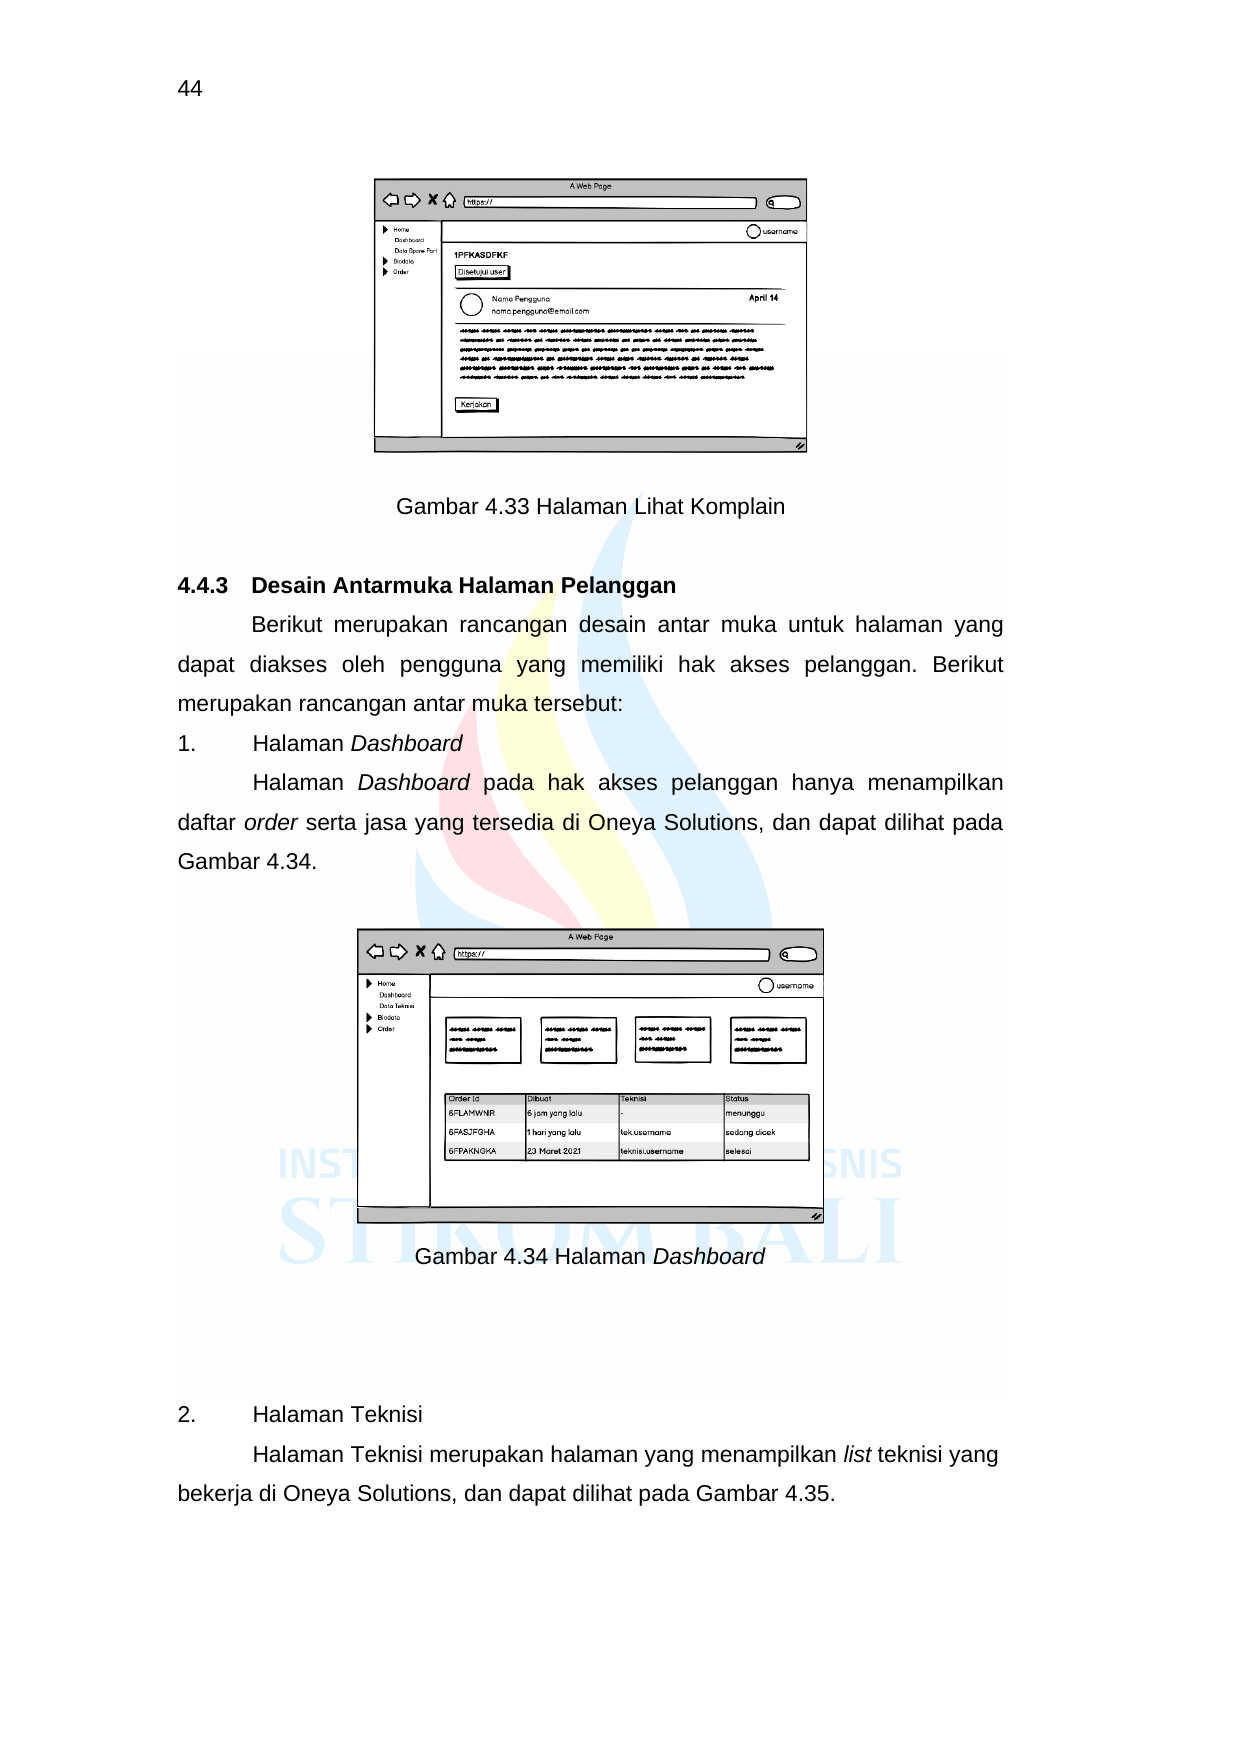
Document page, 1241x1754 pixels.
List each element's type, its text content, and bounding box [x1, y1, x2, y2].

list Halaman Dashboard pada hak akses pelanggan hanya menampilkan daftar order serta jasa yang tersedia di Oneya Solutions, dan dapat dilihat pada Gambar 4.34. [177, 769, 1004, 875]
text Gambar 4.34 Halaman Dashboard [177, 1243, 1004, 1269]
text Gambar 4.33 Halaman Lihat Komplain [177, 493, 1004, 519]
list Halaman Teknisi merupakan halaman yang menampilkan list teknisi yang bekerja di Oneya Solutions, dan dapat dilihat pada Gambar 4.35. [177, 1441, 1004, 1506]
picture [357, 928, 824, 1224]
list Desain Antarmuka Halaman Pelanggan [177, 572, 1004, 598]
text Berikut merupakan rancangan desain antar muka untuk halaman yang dapat diakses oleh pengguna yang memiliki hak akses pelanggan. Berikut merupakan rancangan antar muka tersebut: [177, 611, 1004, 717]
list Halaman Dashboard [177, 730, 1004, 756]
picture [373, 178, 808, 453]
list Halaman Teknisi [177, 1401, 1004, 1427]
